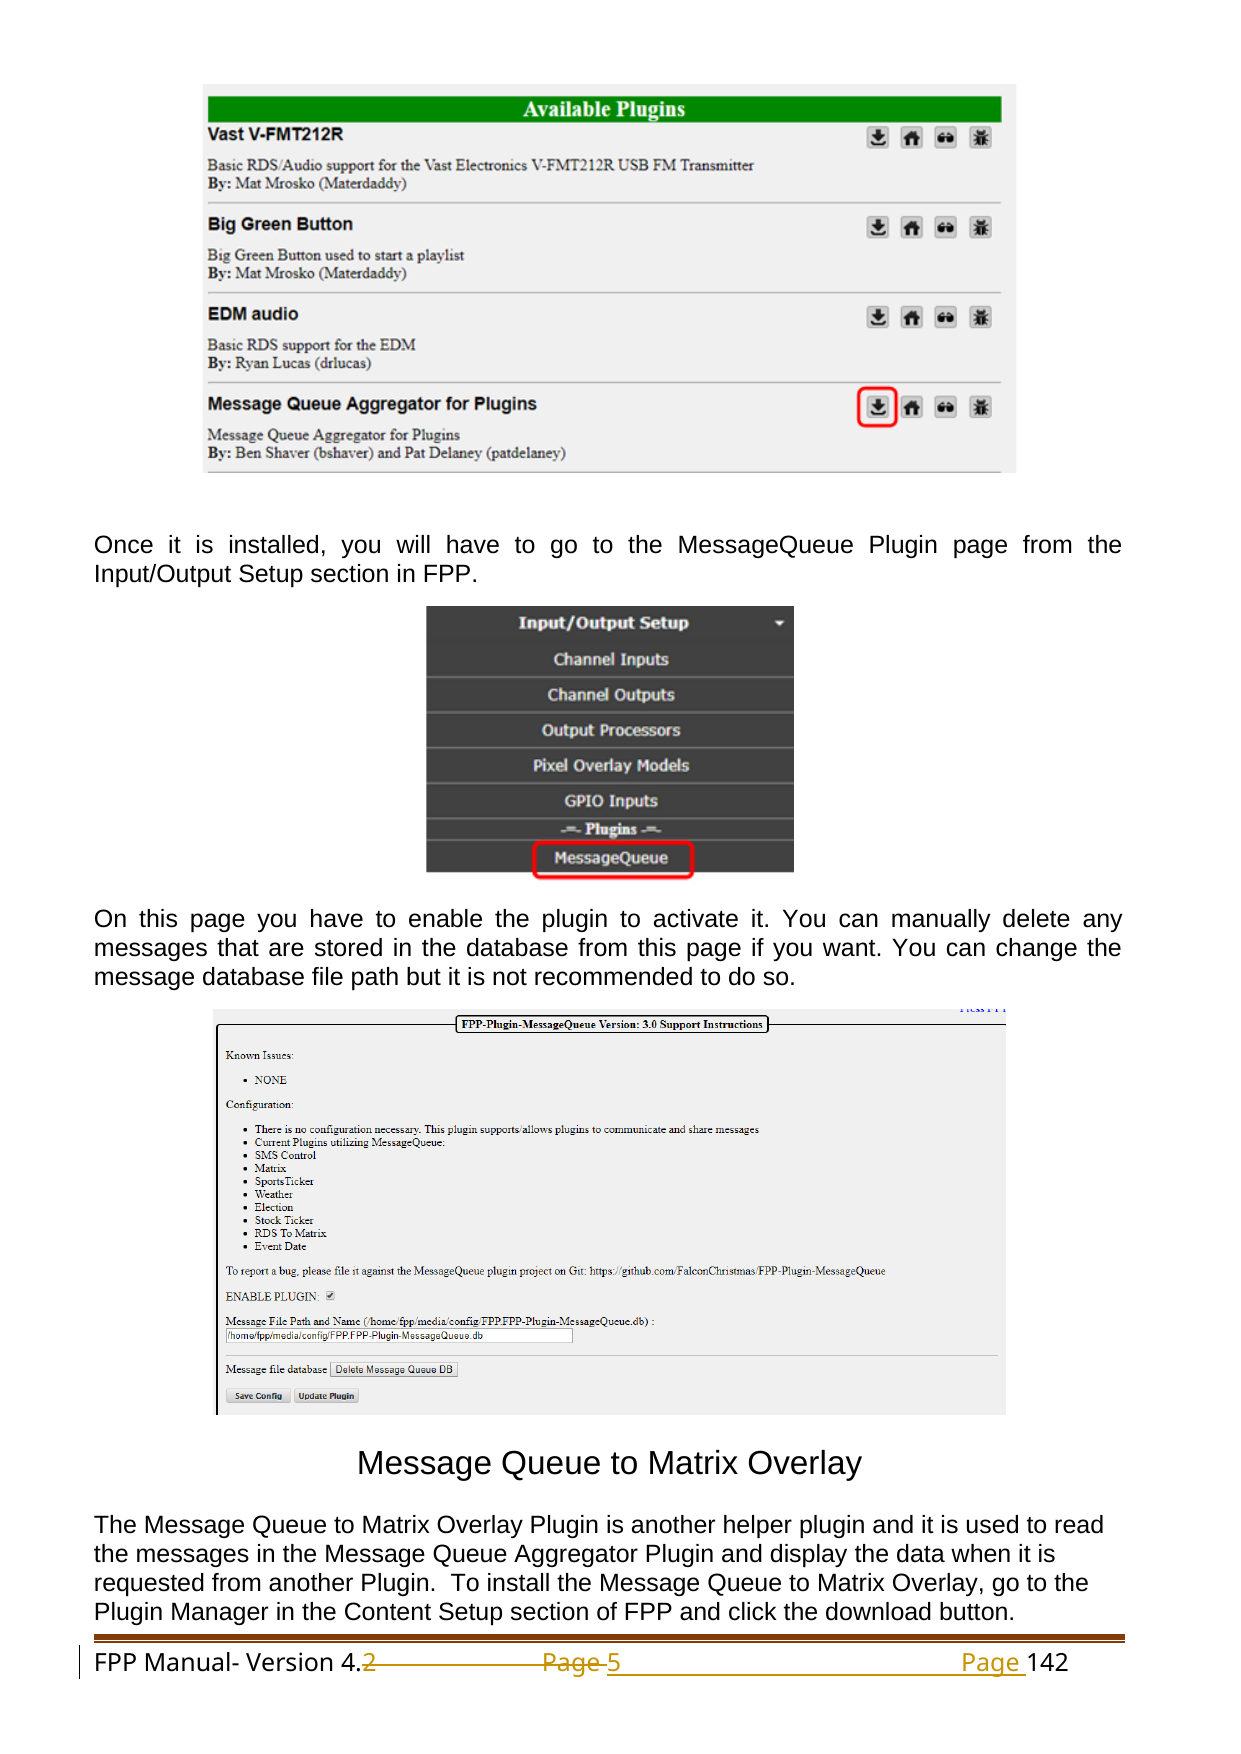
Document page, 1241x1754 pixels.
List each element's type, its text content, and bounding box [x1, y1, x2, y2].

text Once it is installed, you will have to go to the MessageQueue Plugin page from the Input/Output Setup section in FPP. [94, 530, 1125, 588]
text On this page you have to enable the plugin to activate it. You can manually delete any messages that are stored in the database from this page if you want. You can change the message database file path but it is not recommended to do so. [94, 904, 1125, 990]
picture [425, 606, 794, 885]
subtitle Message Queue to Matrix Overlay [94, 1443, 1125, 1481]
picture [213, 1009, 1006, 1415]
text The Message Queue to Matrix Overlay Plugin is another helper plugin and it is used to read the messages in the Message Queue Aggregator Plugin and display the data when it is requested from another Plugin. To install the Message Queue to Matrix Overlay, go to the Plugin Manager in the Content Setup section of FPP and click the download button. [94, 1510, 1125, 1625]
picture [202, 84, 1017, 473]
